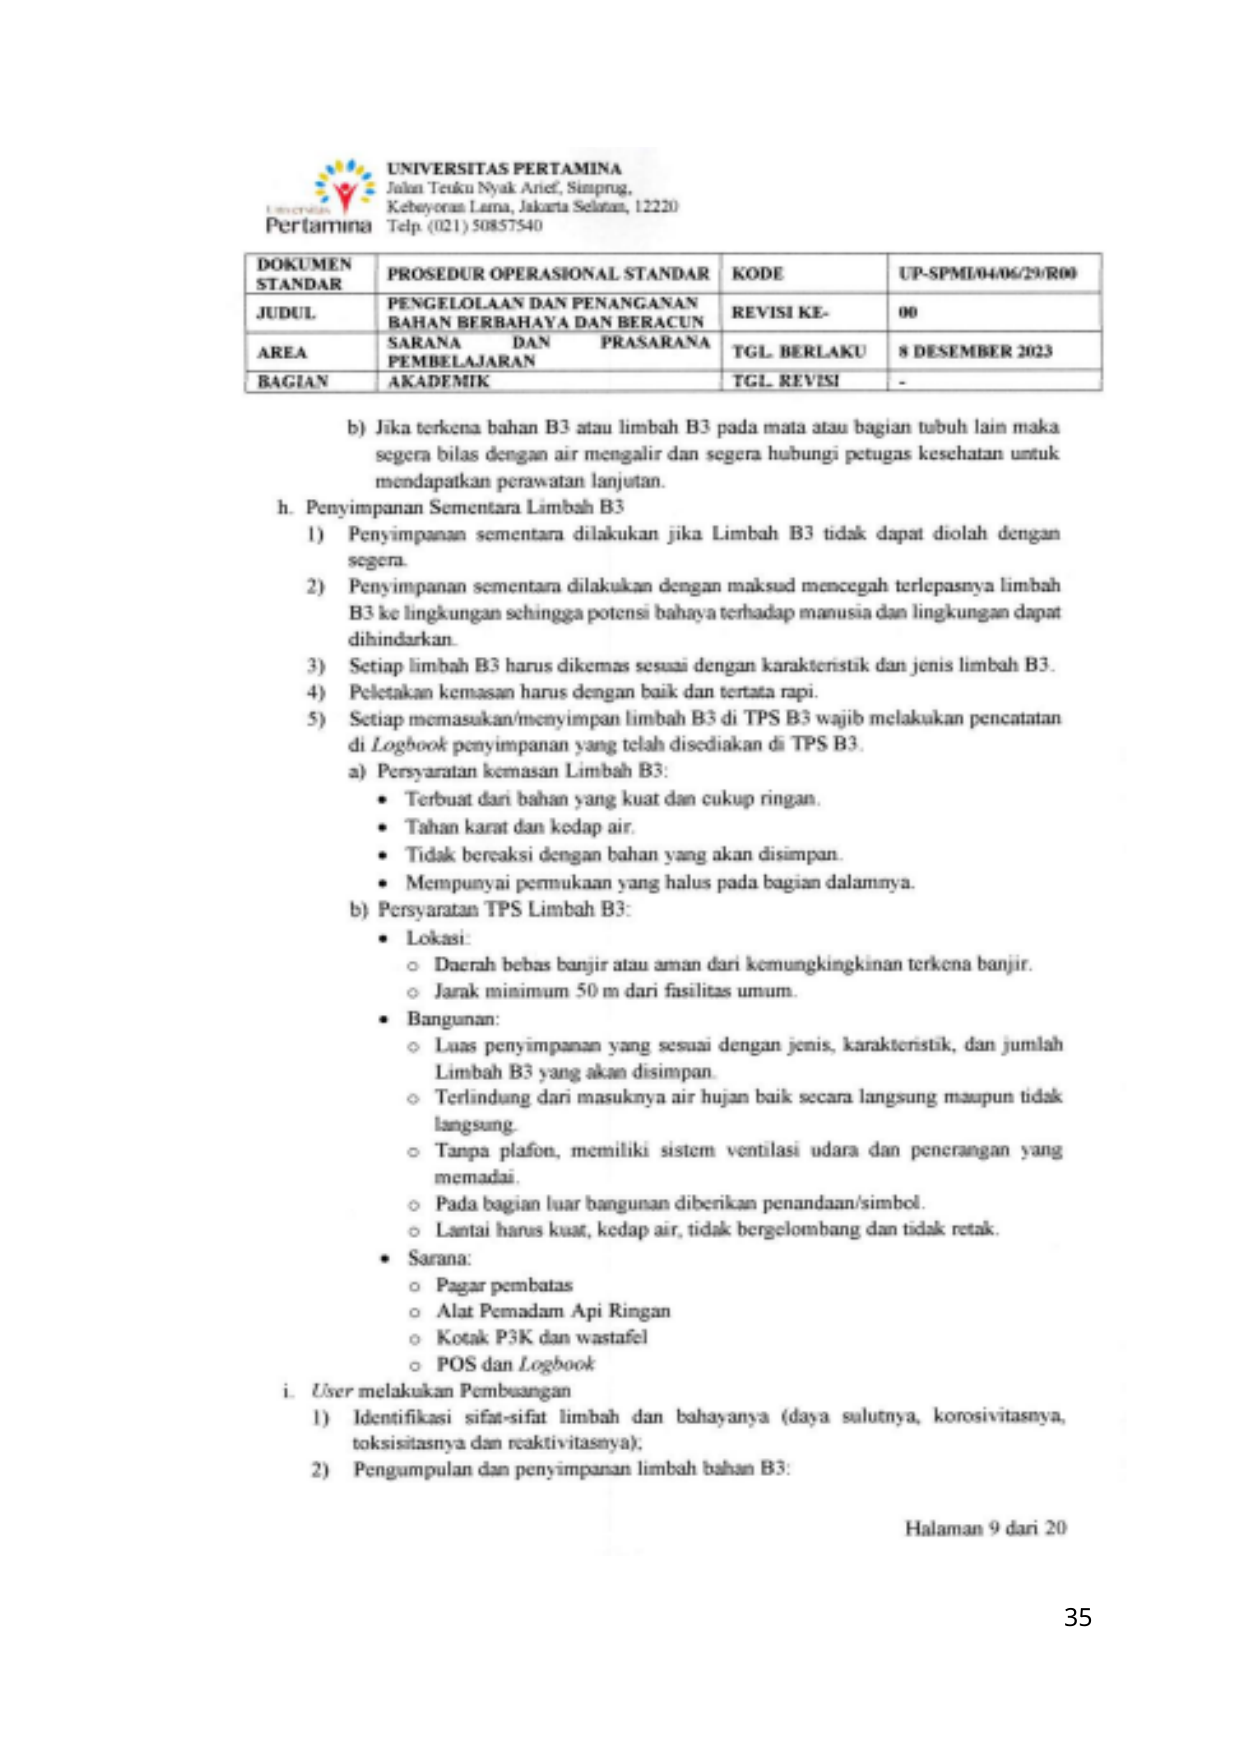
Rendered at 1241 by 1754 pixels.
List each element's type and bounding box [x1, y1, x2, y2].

picture [214, 147, 1127, 1556]
